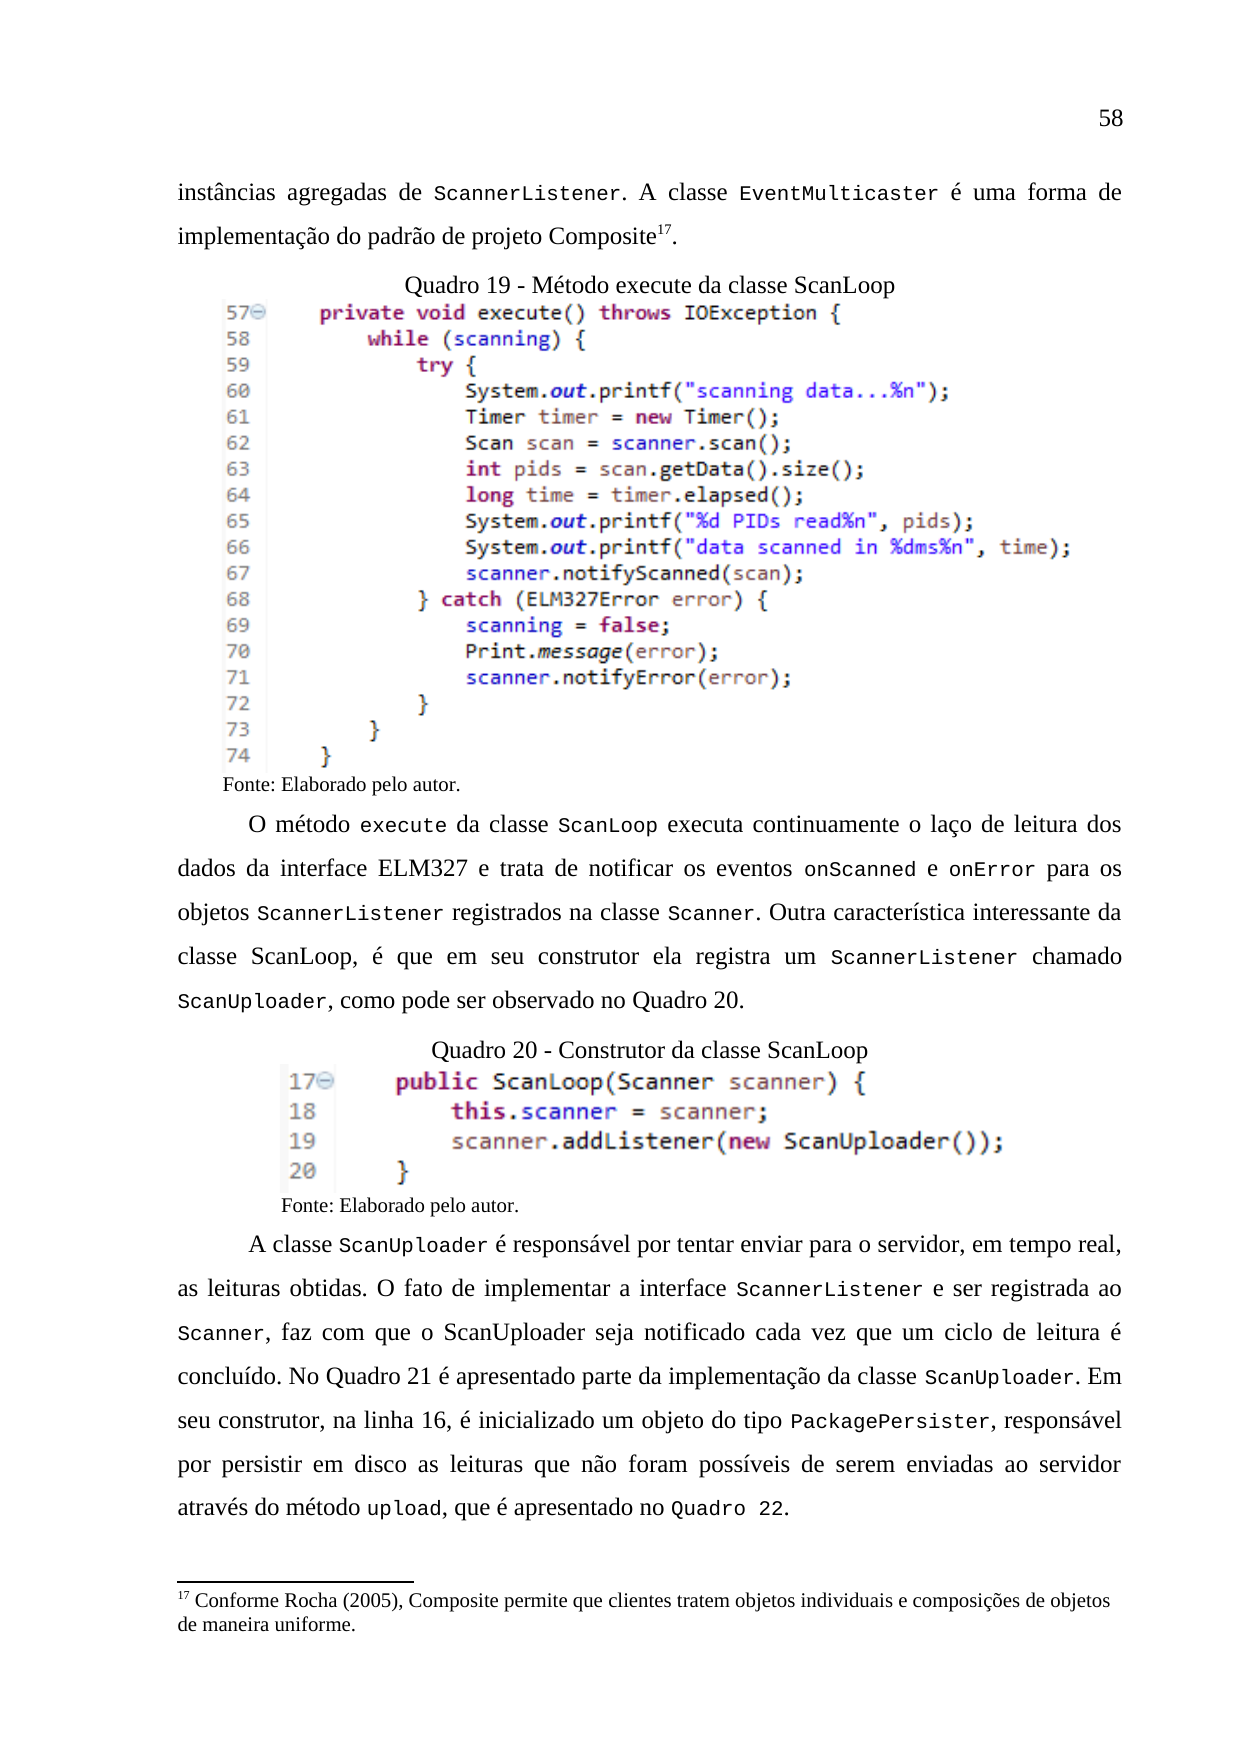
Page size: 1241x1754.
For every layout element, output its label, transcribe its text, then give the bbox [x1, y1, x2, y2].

text A classe ScanUploader é responsável por tentar enviar para o servidor, em tempo real, as leituras obtidas. O fato de implementar a interface ScannerListener e ser registrada ao Scanner, faz com que o ScanUploader seja notificado cada vez que um ciclo de leitura é concluído. No Quadro 21 é apresentado parte da implementação da classe ScanUploader. Em seu construtor, na linha 16, é inicializado um objeto do tipo PackagePersister, responsável por persistir em disco as leituras que não foram possíveis de serem enviadas ao servidor através do método upload, que é apresentado no Quadro 22. [177, 1229, 1122, 1522]
text Fonte: Elaborado pelo autor. [177, 772, 1122, 796]
picture [279, 1064, 1020, 1193]
text Fonte: Elaborado pelo autor. [177, 1193, 1122, 1217]
text O método execute da classe ScanLoop executa continuamente o laço de leitura dos dados da interface ELM327 e trata de notificar os eventos onScanned e onError para os objetos ScannerListener registrados na classe Scanner. Outra característica interessante da classe ScanLoop, é que em seu construtor ela registra um ScannerListener chamado ScanUploader, como pode ser observado no Quadro 20. [177, 809, 1122, 1014]
picture [221, 299, 1078, 773]
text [177, 177, 1122, 250]
